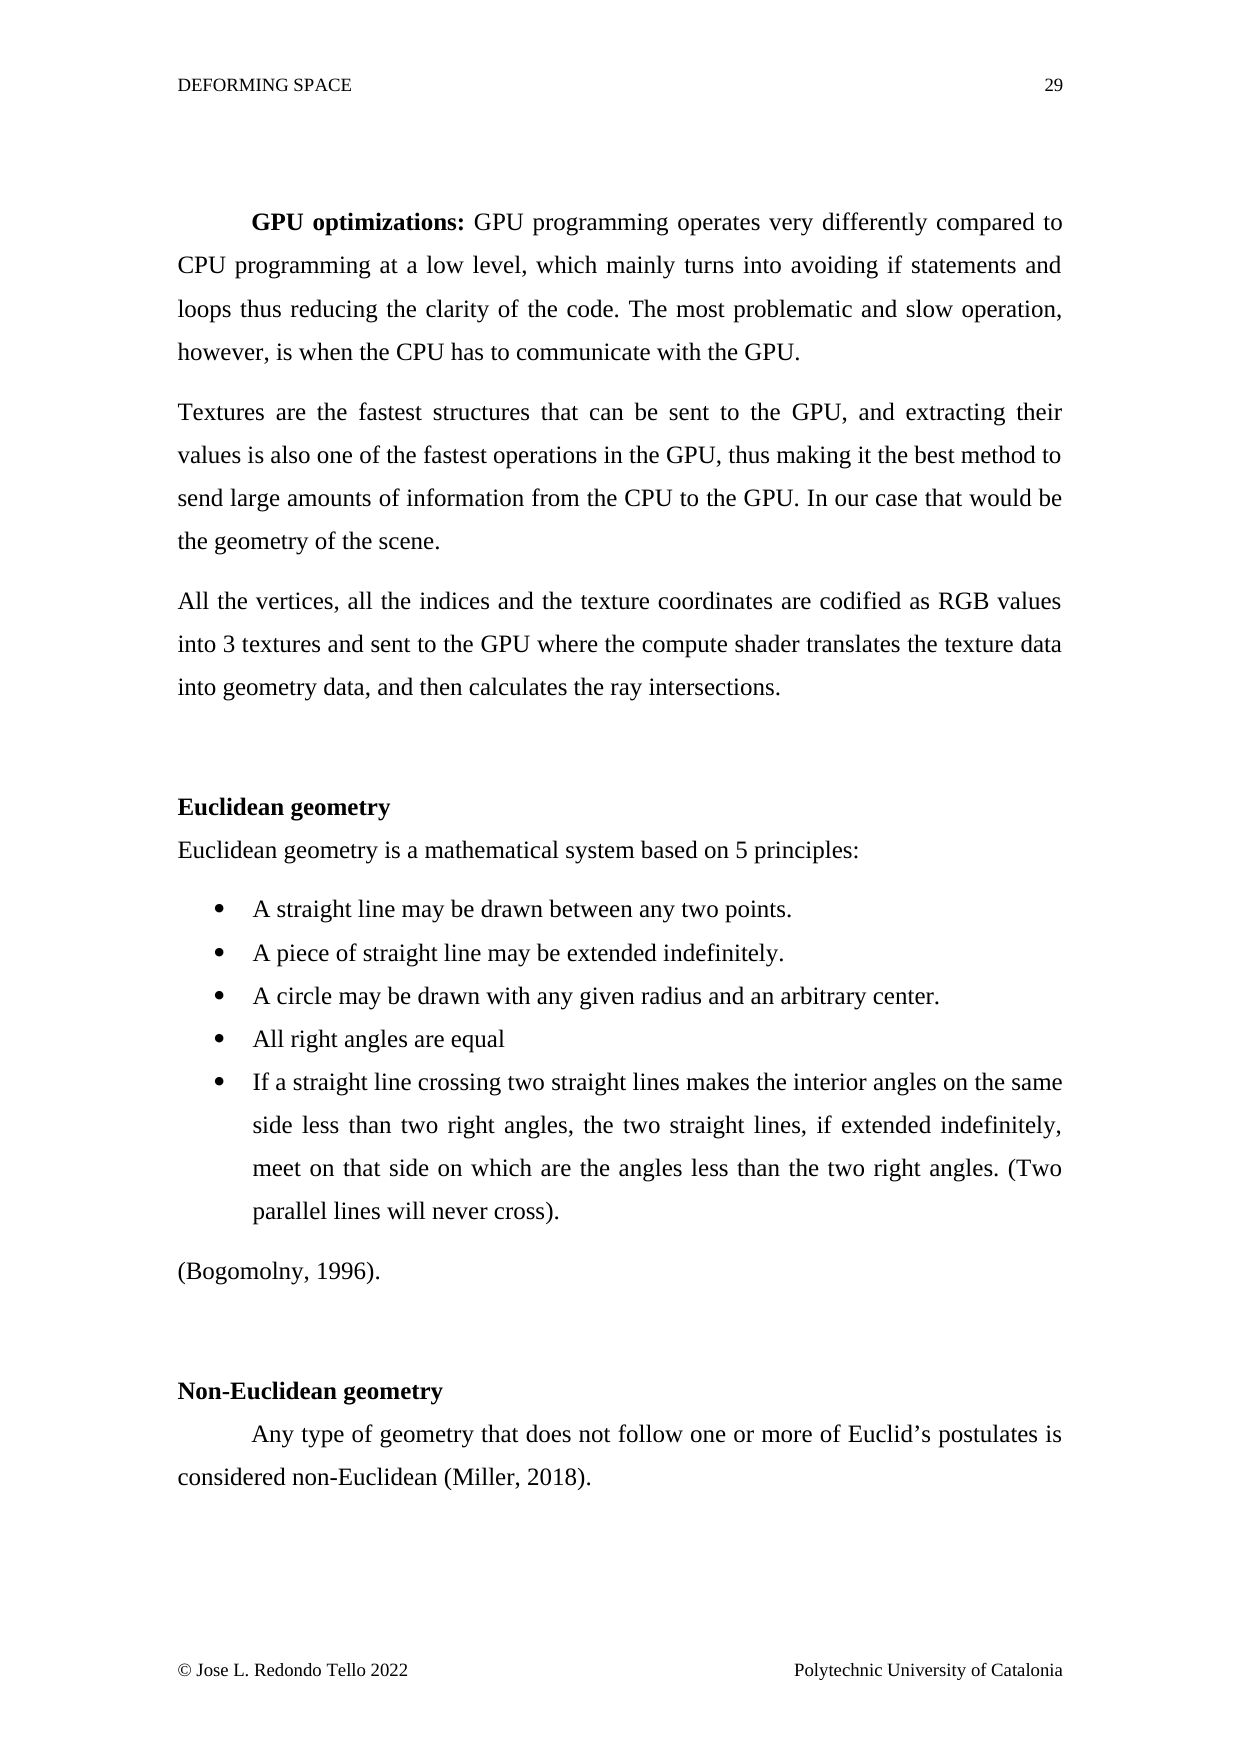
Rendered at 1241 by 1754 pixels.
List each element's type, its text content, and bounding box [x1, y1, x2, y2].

text GPU optimizations: GPU programming operates very differently compared to CPU programming at a low level, which mainly turns into avoiding if statements and loops thus reducing the clarity of the code. The most problematic and slow operation, however, is when the CPU has to communicate with the GPU. [177, 207, 1063, 366]
list If a straight line crossing two straight lines makes the interior angles on the same side less than two right angles, the two straight lines, if extended indefinitely, meet on that side on which are the angles less than the two right angles. (Two parallel lines will never cross). [215, 1067, 1063, 1225]
subtitle Non-Euclidean geometry [177, 1376, 1063, 1404]
text All the vertices, all the indices and the texture coordinates are codified as RGB values into 3 textures and sent to the GPU where the compute shader translates the texture data into geometry data, and then calculates the ray intersections. [177, 586, 1063, 701]
text Euclidean geometry is a mathematical system based on 5 principles: [177, 835, 1063, 863]
list A piece of straight line may be extended indefinitely. [215, 938, 1063, 966]
list A circle may be drawn with any given radius and an arbitrary center. [215, 981, 1063, 1009]
subtitle Euclidean geometry [177, 792, 1063, 820]
list All right angles are equal [215, 1024, 1063, 1053]
text Any type of geometry that does not follow one or more of Euclid’s postulates is considered non-Euclidean . [177, 1419, 1063, 1491]
list A straight line may be drawn between any two points. [215, 894, 1063, 923]
text . [177, 1256, 1063, 1285]
text Textures are the fastest structures that can be sent to the GPU, and extracting their values is also one of the fastest operations in the GPU, thus making it the best method to send large amounts of information from the CPU to the GPU. In our case that would be the geometry of the scene. [177, 397, 1063, 555]
